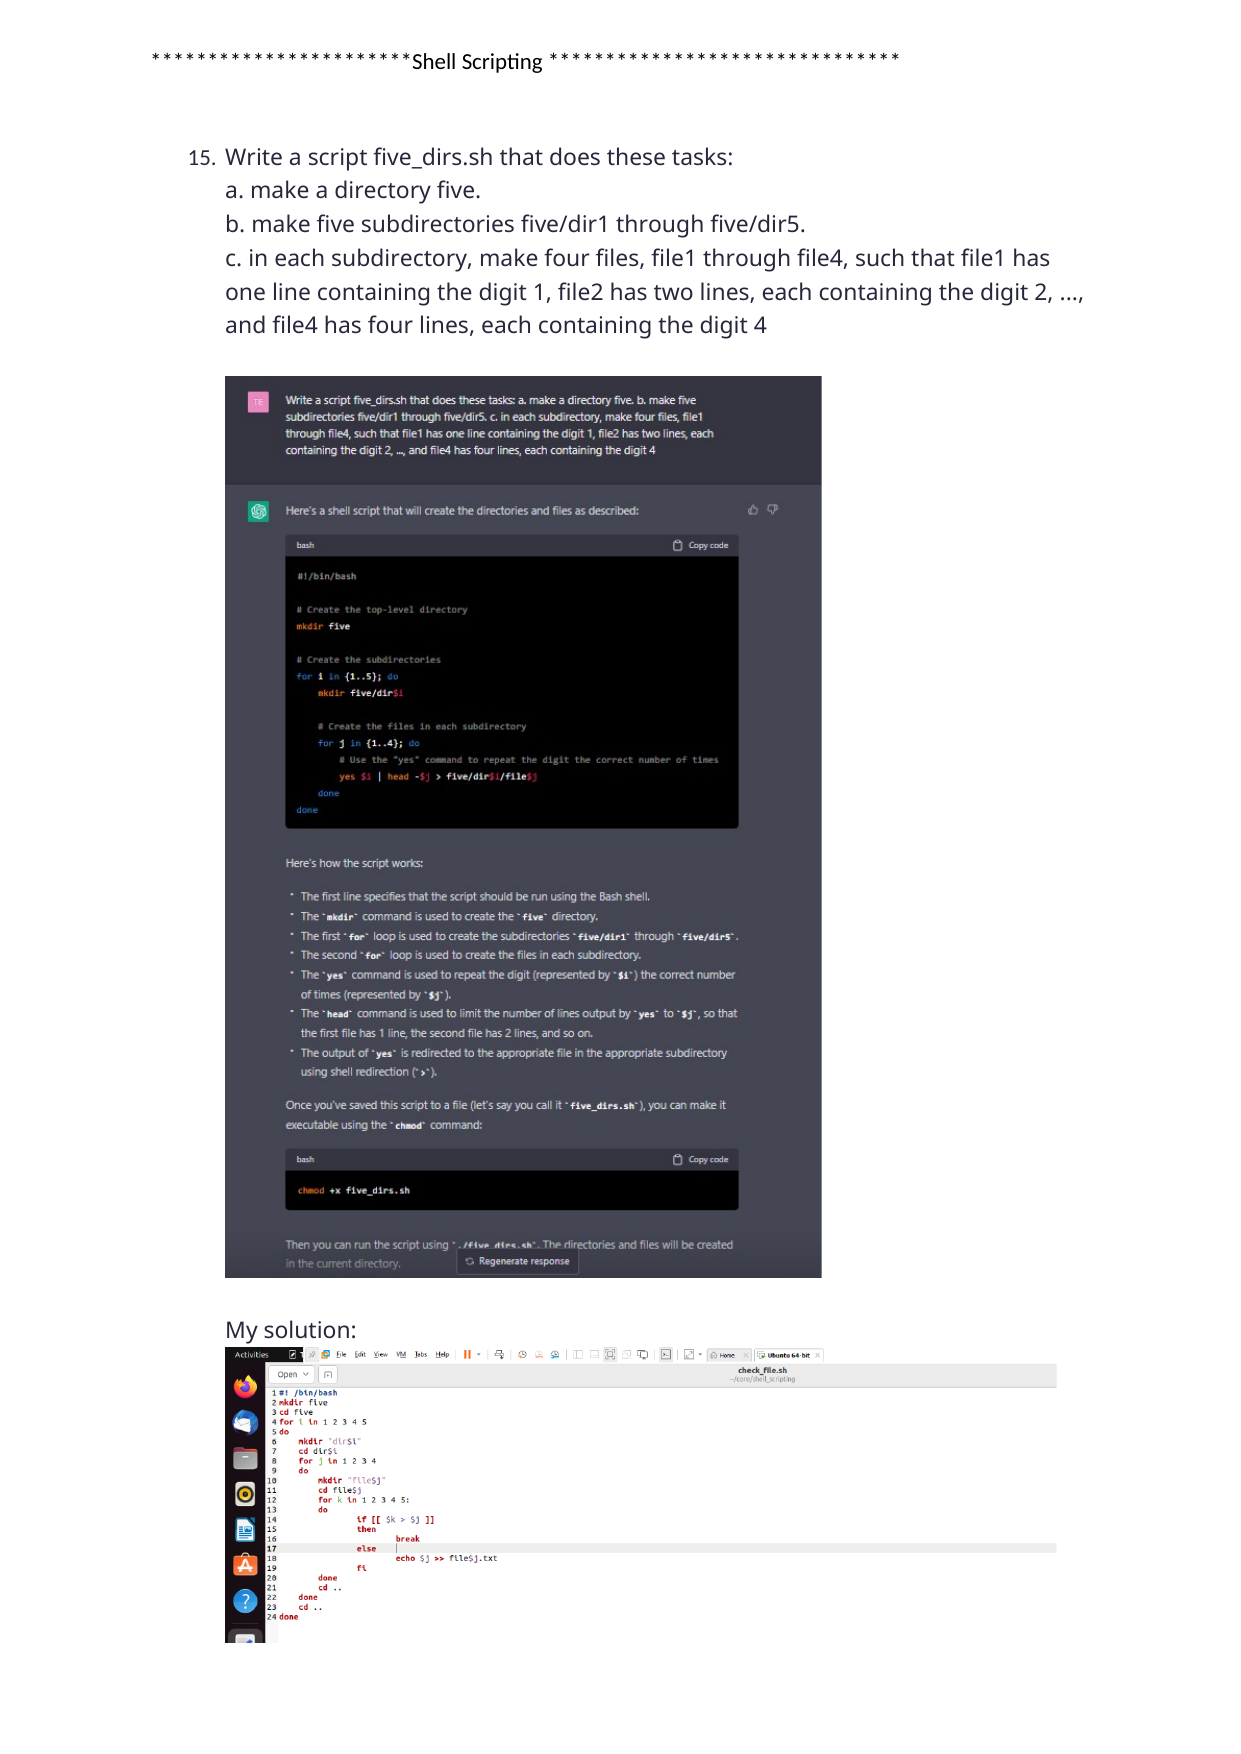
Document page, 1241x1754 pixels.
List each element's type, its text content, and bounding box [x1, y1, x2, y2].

list Write a script five_dirs.sh that does these tasks: a. make a directory five. b. make five subdirectories five/dir1 through five/dir5. c. in each subdirectory, make four files, file1 through file4, such that file1 has one line containing the digit 1, file2 has two lines, each containing the digit 2, ..., and file4 has four lines, each containing the digit 4 [187, 141, 1090, 341]
picture [225, 376, 822, 1278]
picture [225, 1347, 1057, 1643]
text ***********************Shell Scripting ******************************* [150, 47, 1090, 75]
list My solution: [225, 1314, 1090, 1345]
